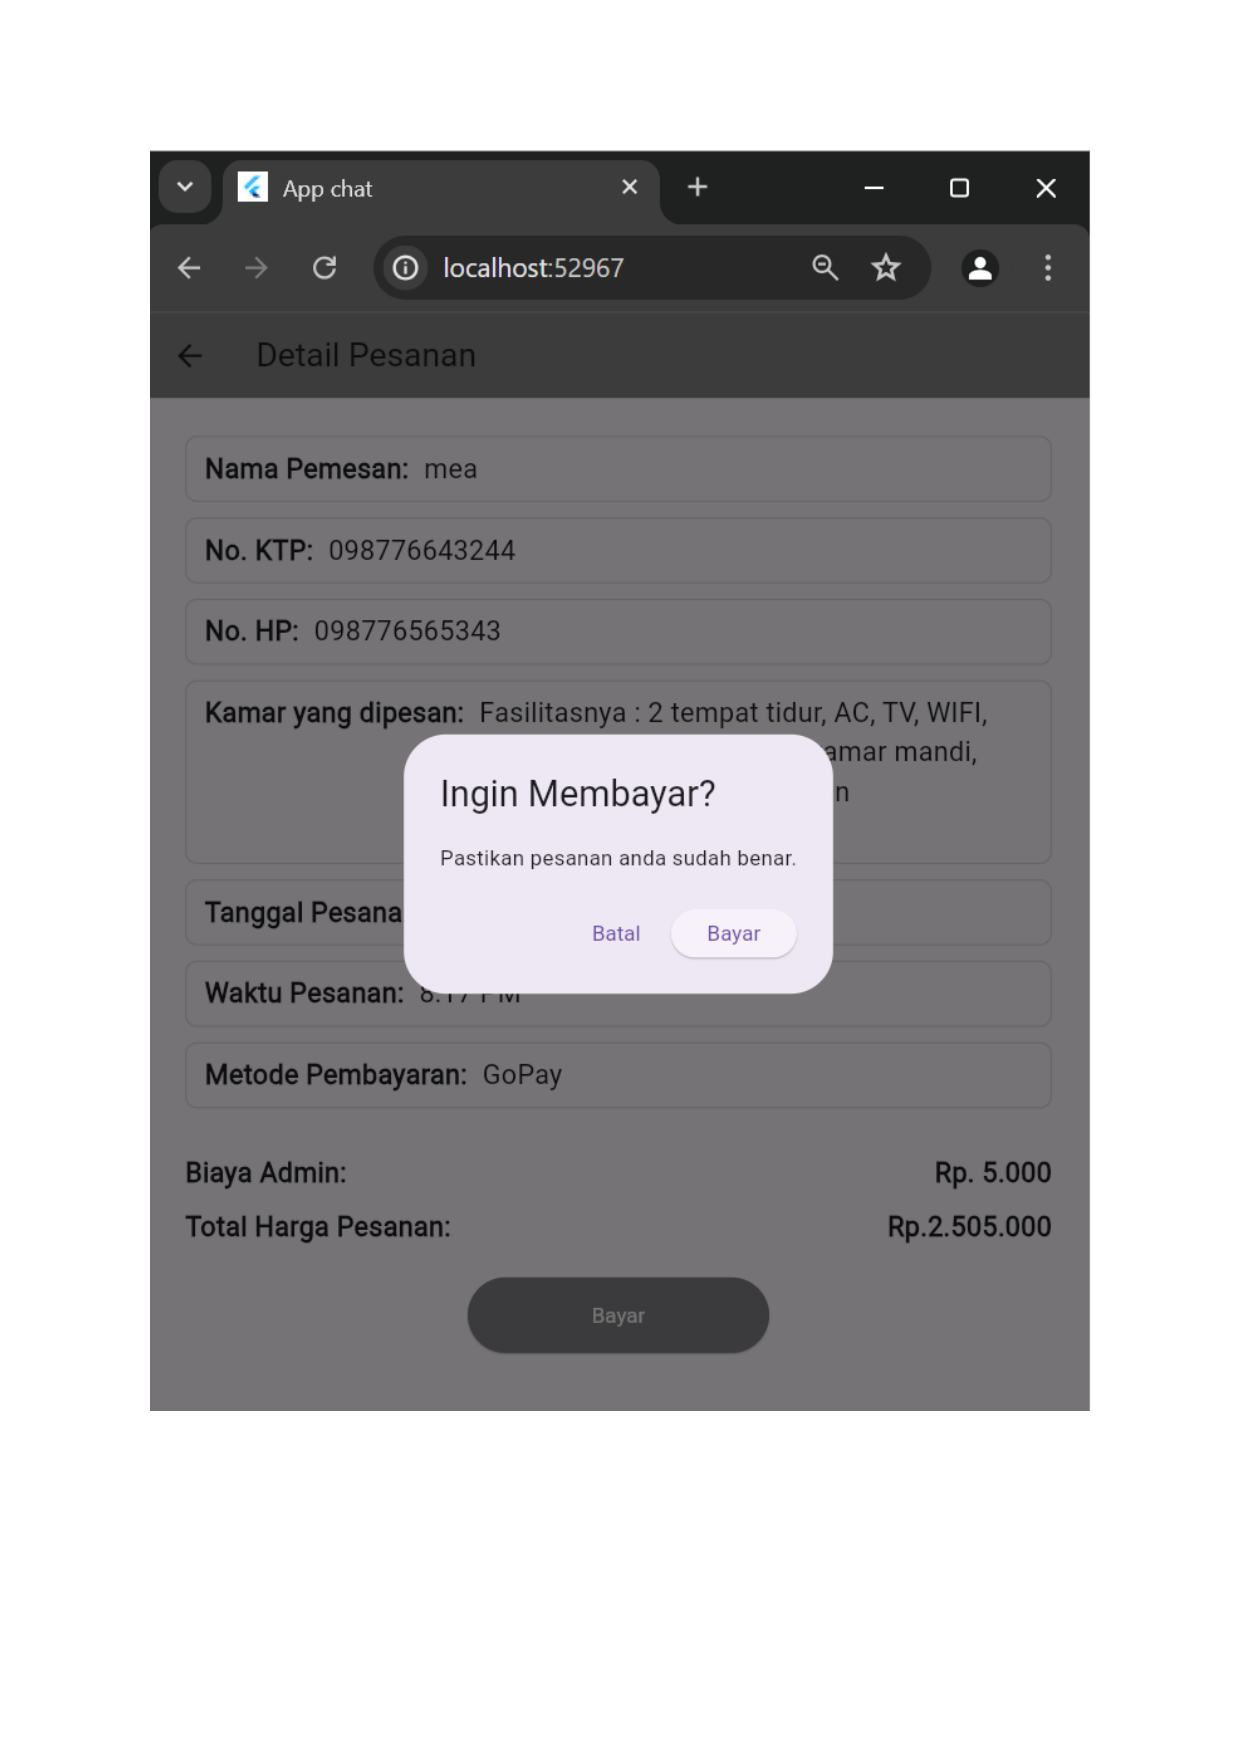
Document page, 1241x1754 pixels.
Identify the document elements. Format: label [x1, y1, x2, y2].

picture [150, 150, 1091, 1411]
